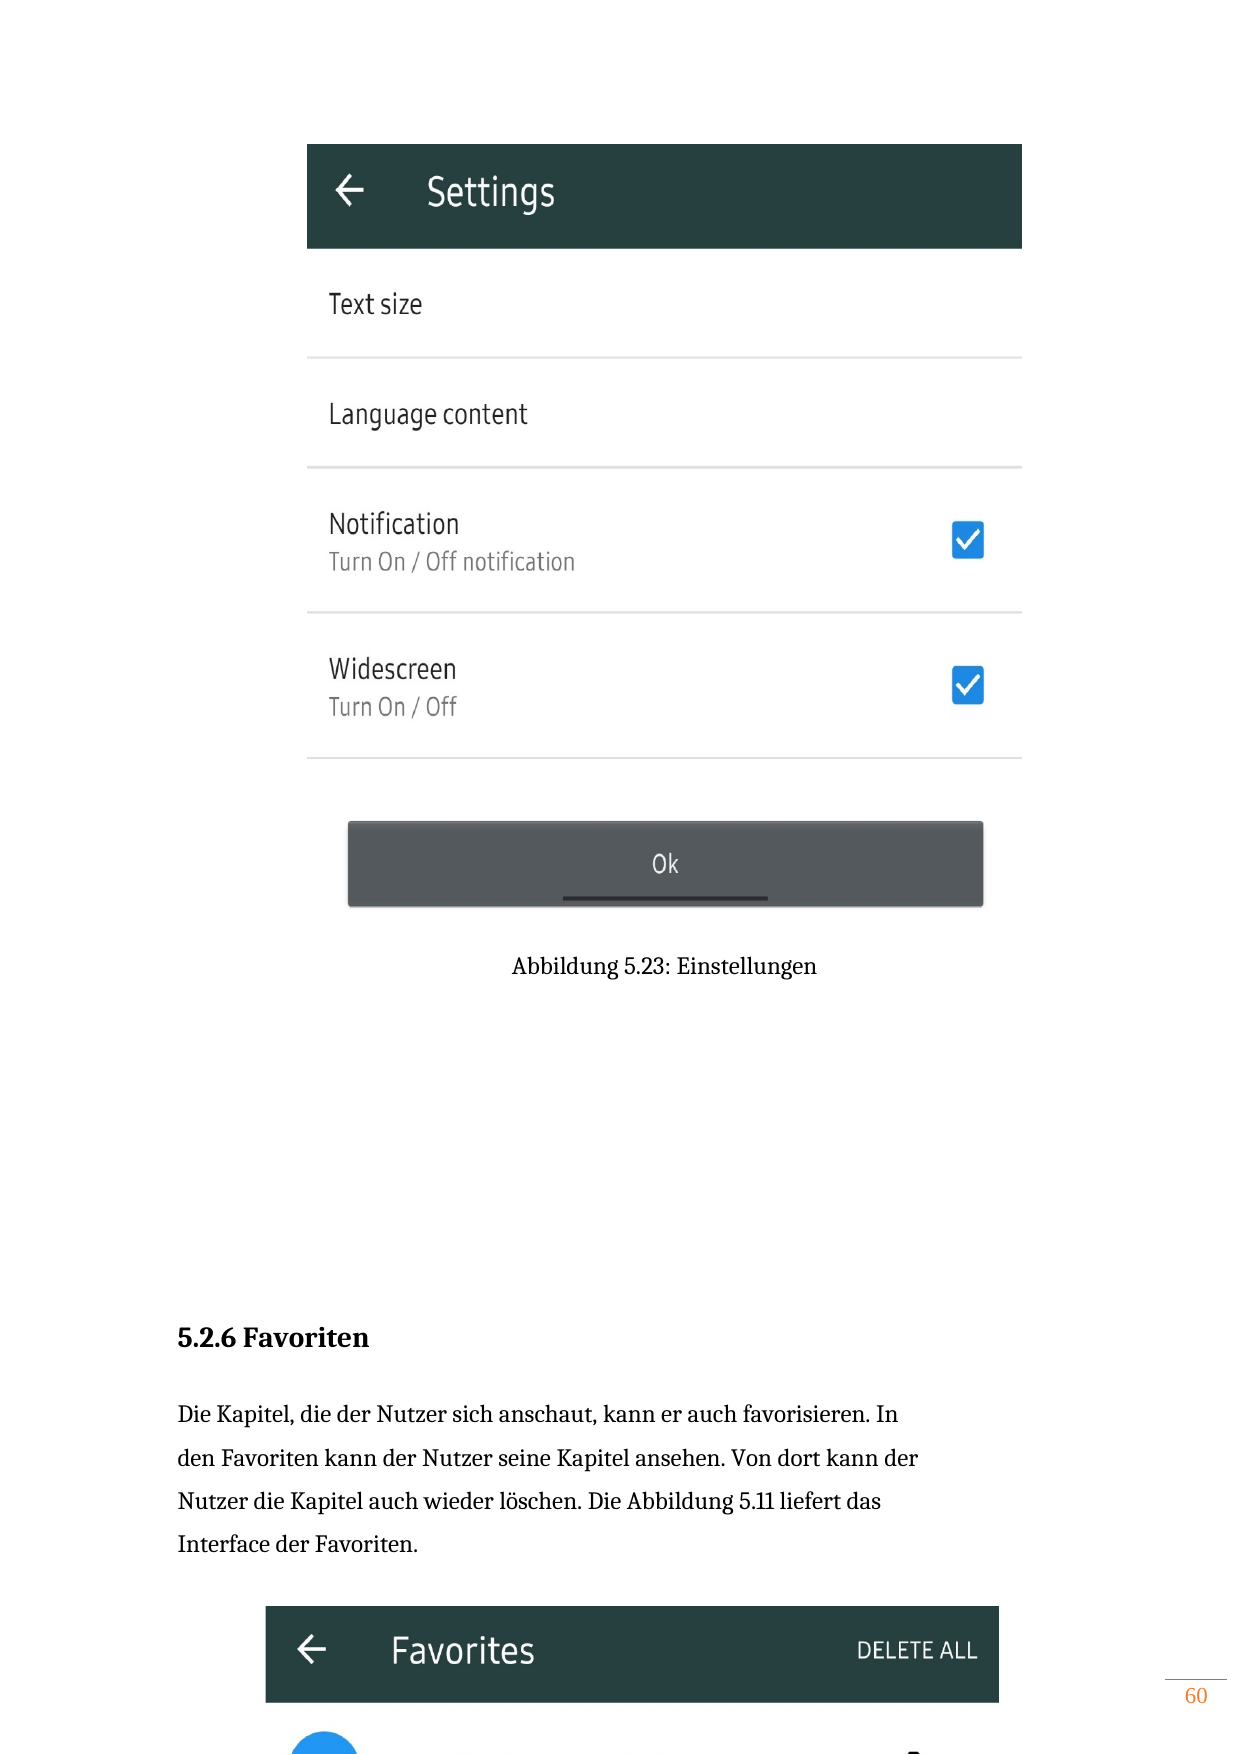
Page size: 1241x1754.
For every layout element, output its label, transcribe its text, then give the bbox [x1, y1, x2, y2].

picture [265, 1606, 1003, 1754]
text 5.2.6 Favoriten [177, 1321, 922, 1354]
text Die Kapitel, die der Nutzer sich anschaut, kann er auch favorisieren. In den Favoriten kann der Nutzer seine Kapitel ansehen. Von dort kann der Nutzer die Kapitel auch wieder löschen. Die Abbildung 5.11 liefert das Interface der Favoriten. [177, 1400, 922, 1558]
picture [307, 144, 1022, 953]
